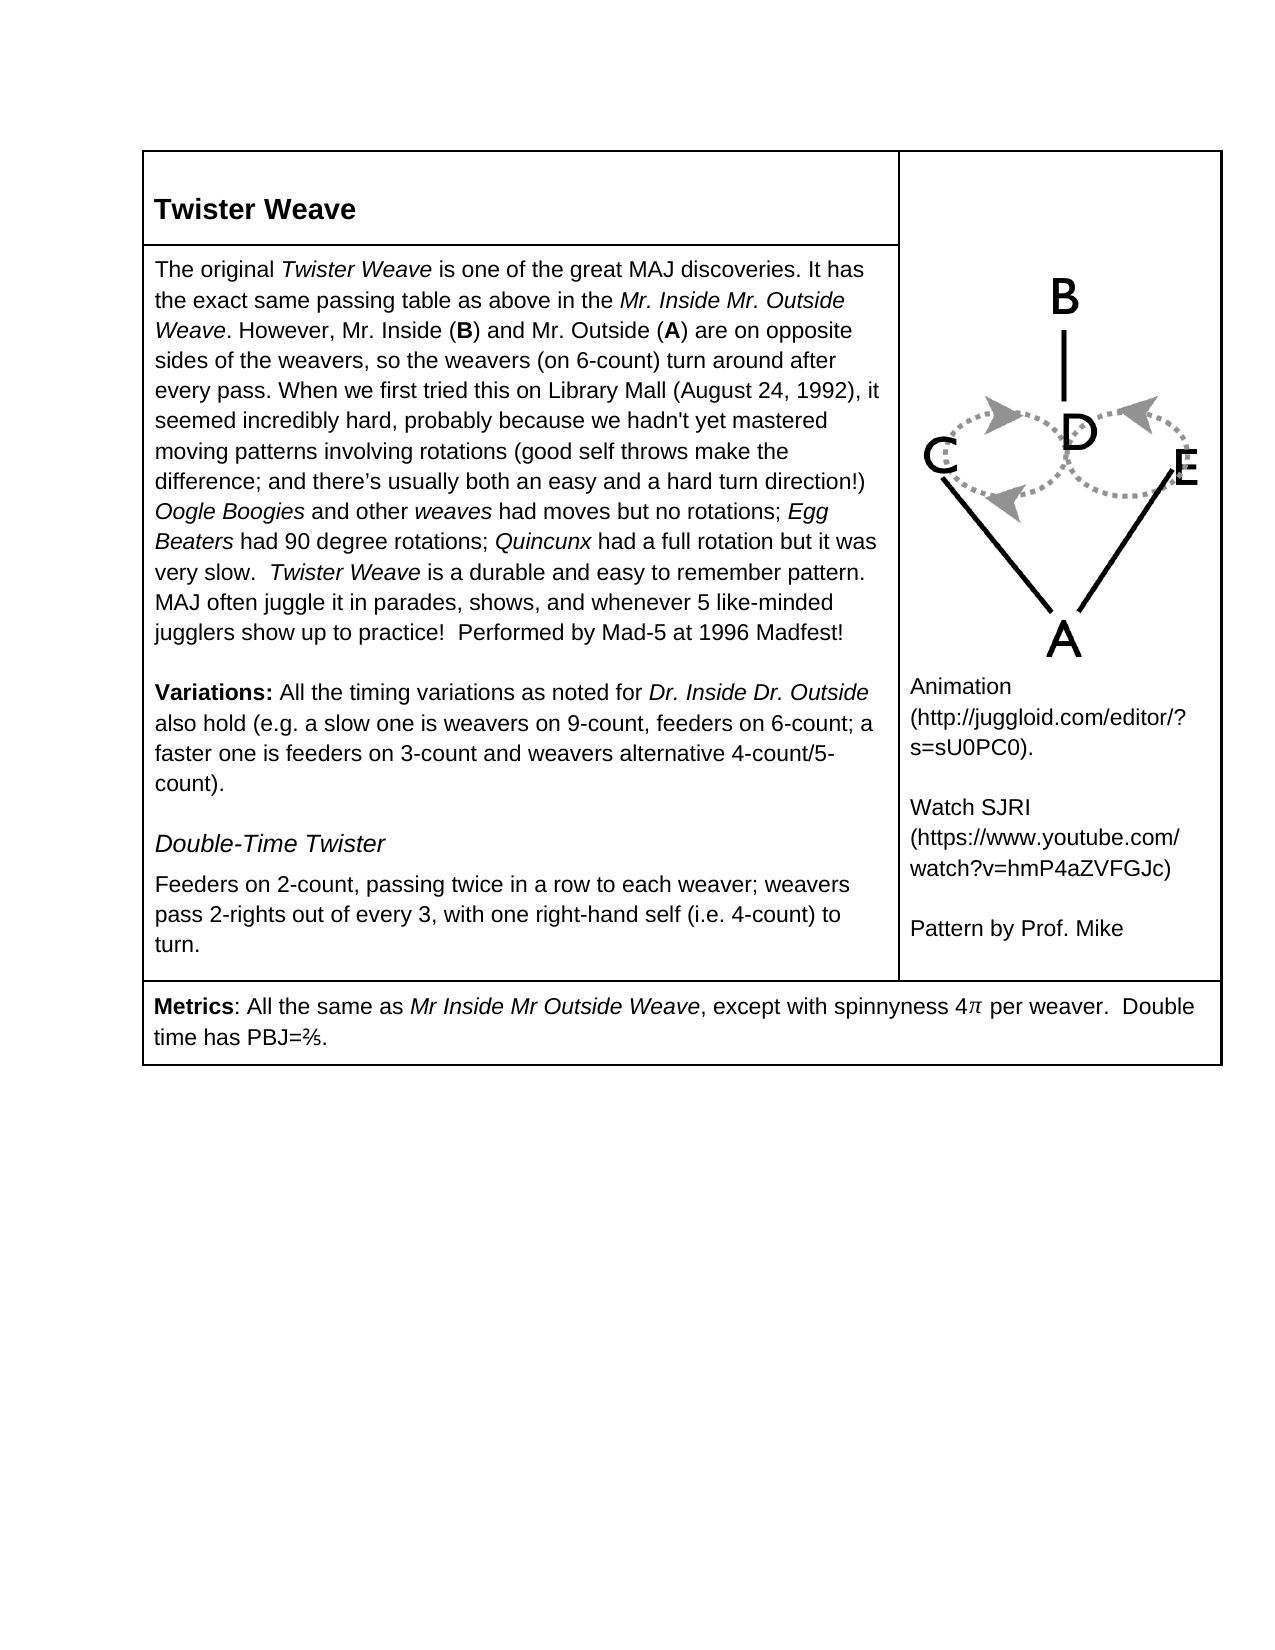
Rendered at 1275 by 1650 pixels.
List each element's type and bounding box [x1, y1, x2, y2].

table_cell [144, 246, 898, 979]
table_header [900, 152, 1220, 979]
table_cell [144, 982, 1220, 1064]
picture [915, 258, 1206, 674]
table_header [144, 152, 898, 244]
